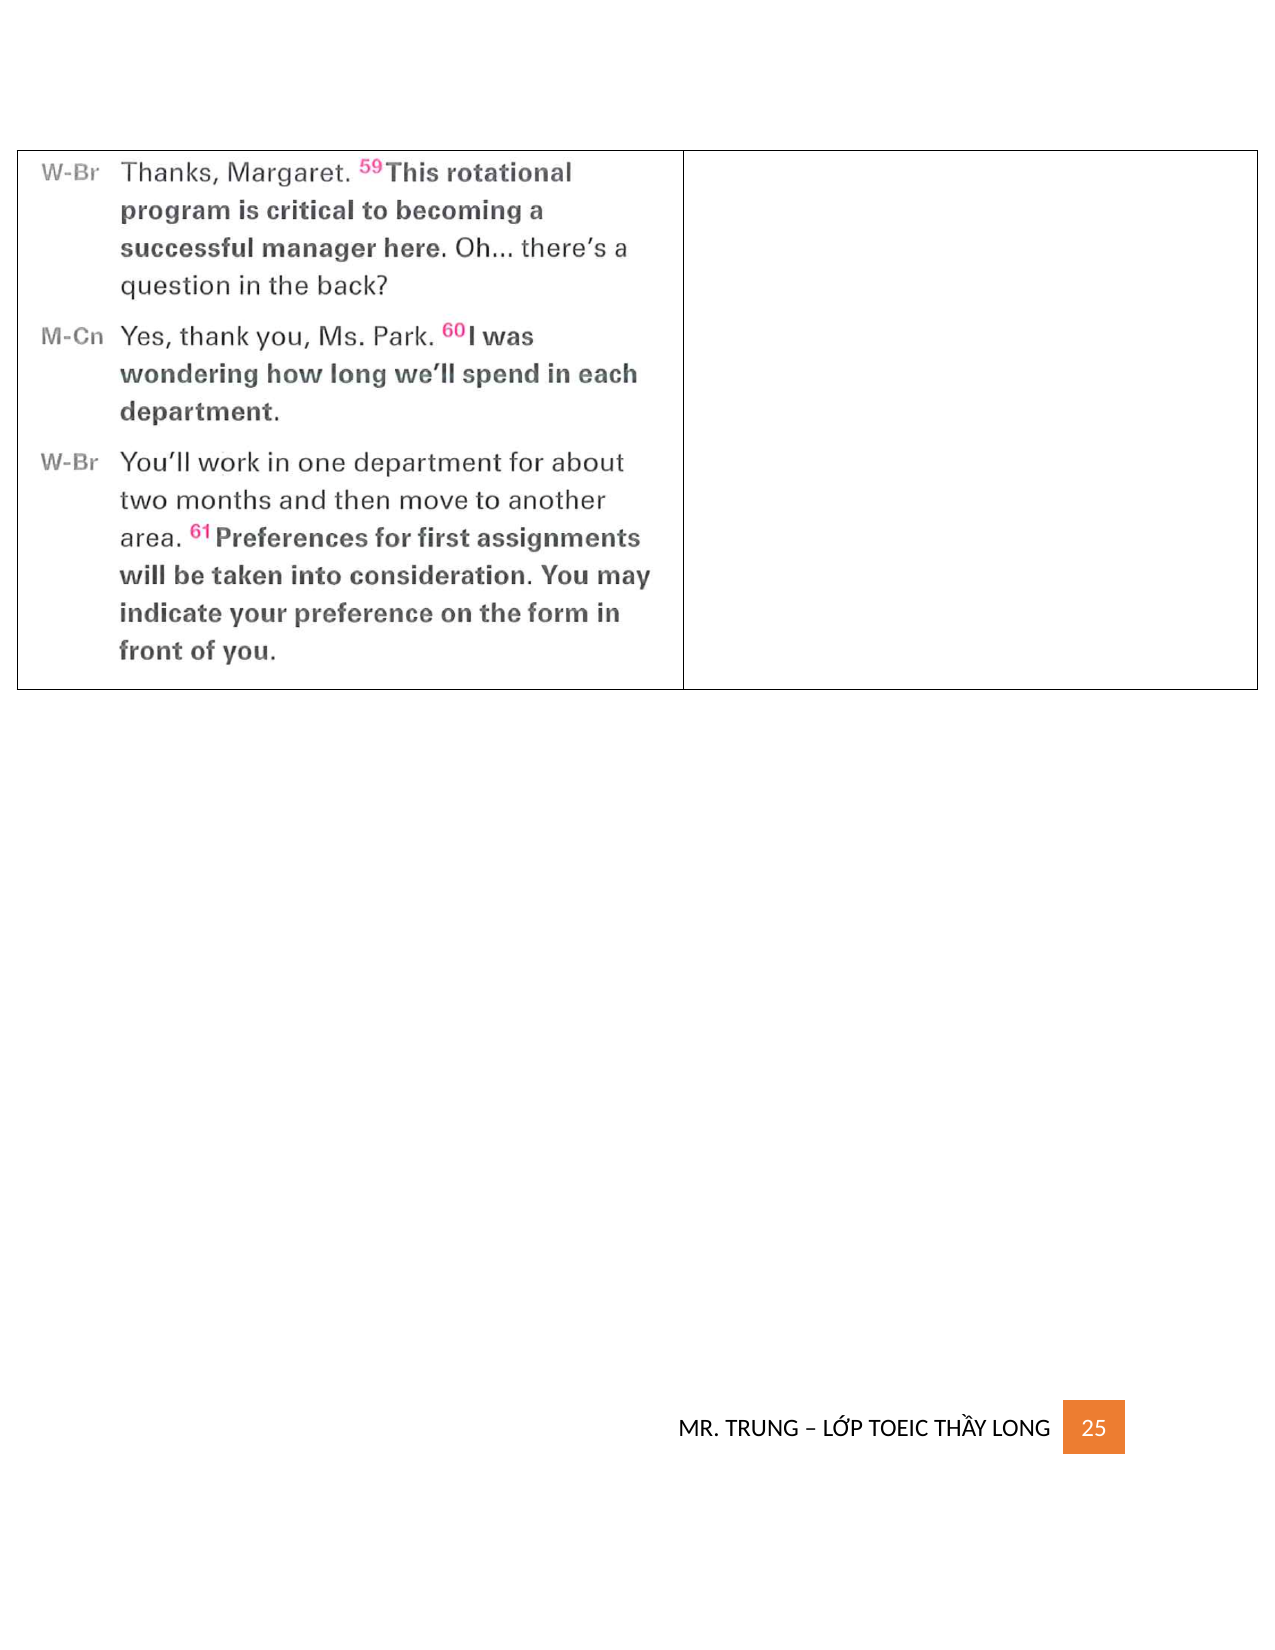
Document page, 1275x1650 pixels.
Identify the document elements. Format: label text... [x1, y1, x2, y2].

table_cell 59-61 [18, 151, 683, 689]
picture [28, 151, 674, 675]
table_cell [684, 151, 1257, 689]
